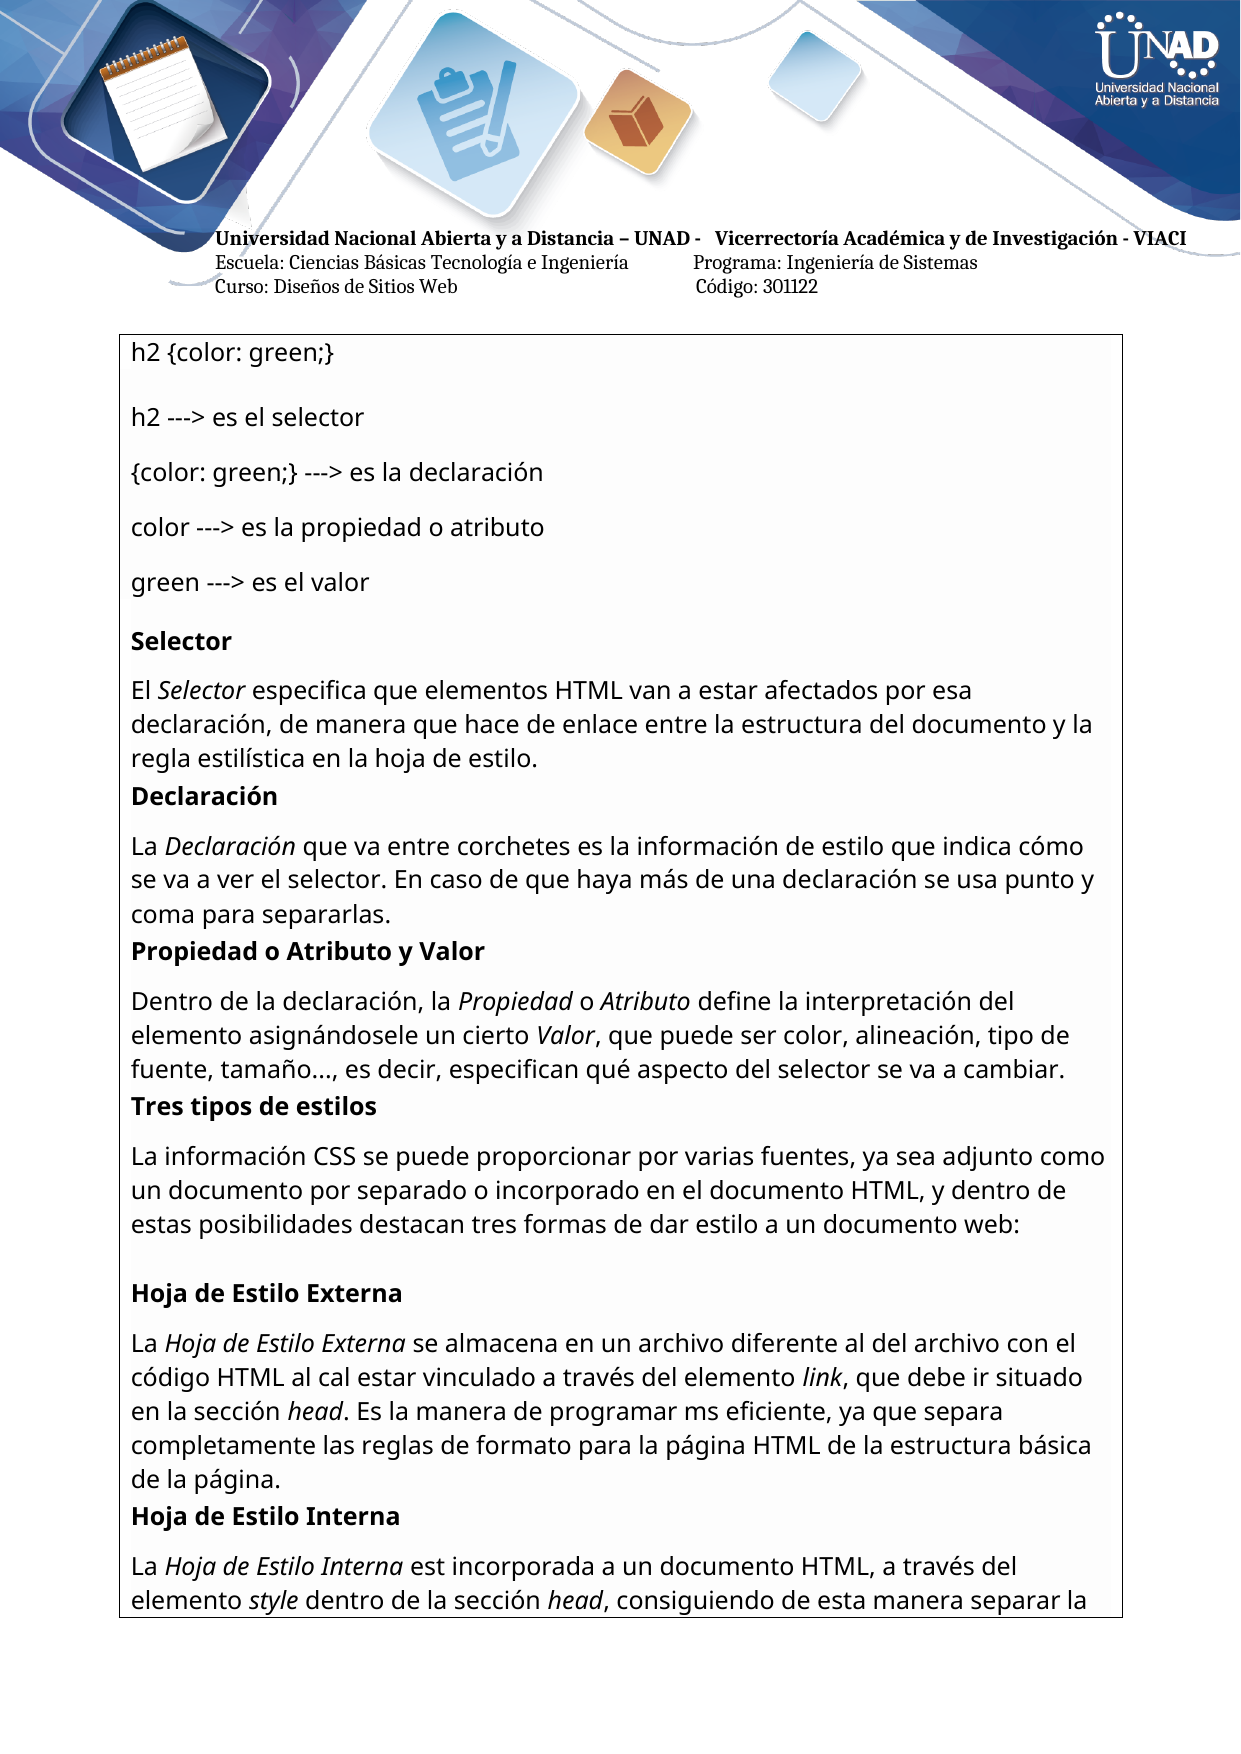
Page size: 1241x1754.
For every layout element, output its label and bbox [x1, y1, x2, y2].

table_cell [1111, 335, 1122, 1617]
picture [0, 0, 1241, 286]
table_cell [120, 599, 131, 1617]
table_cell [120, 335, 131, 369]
